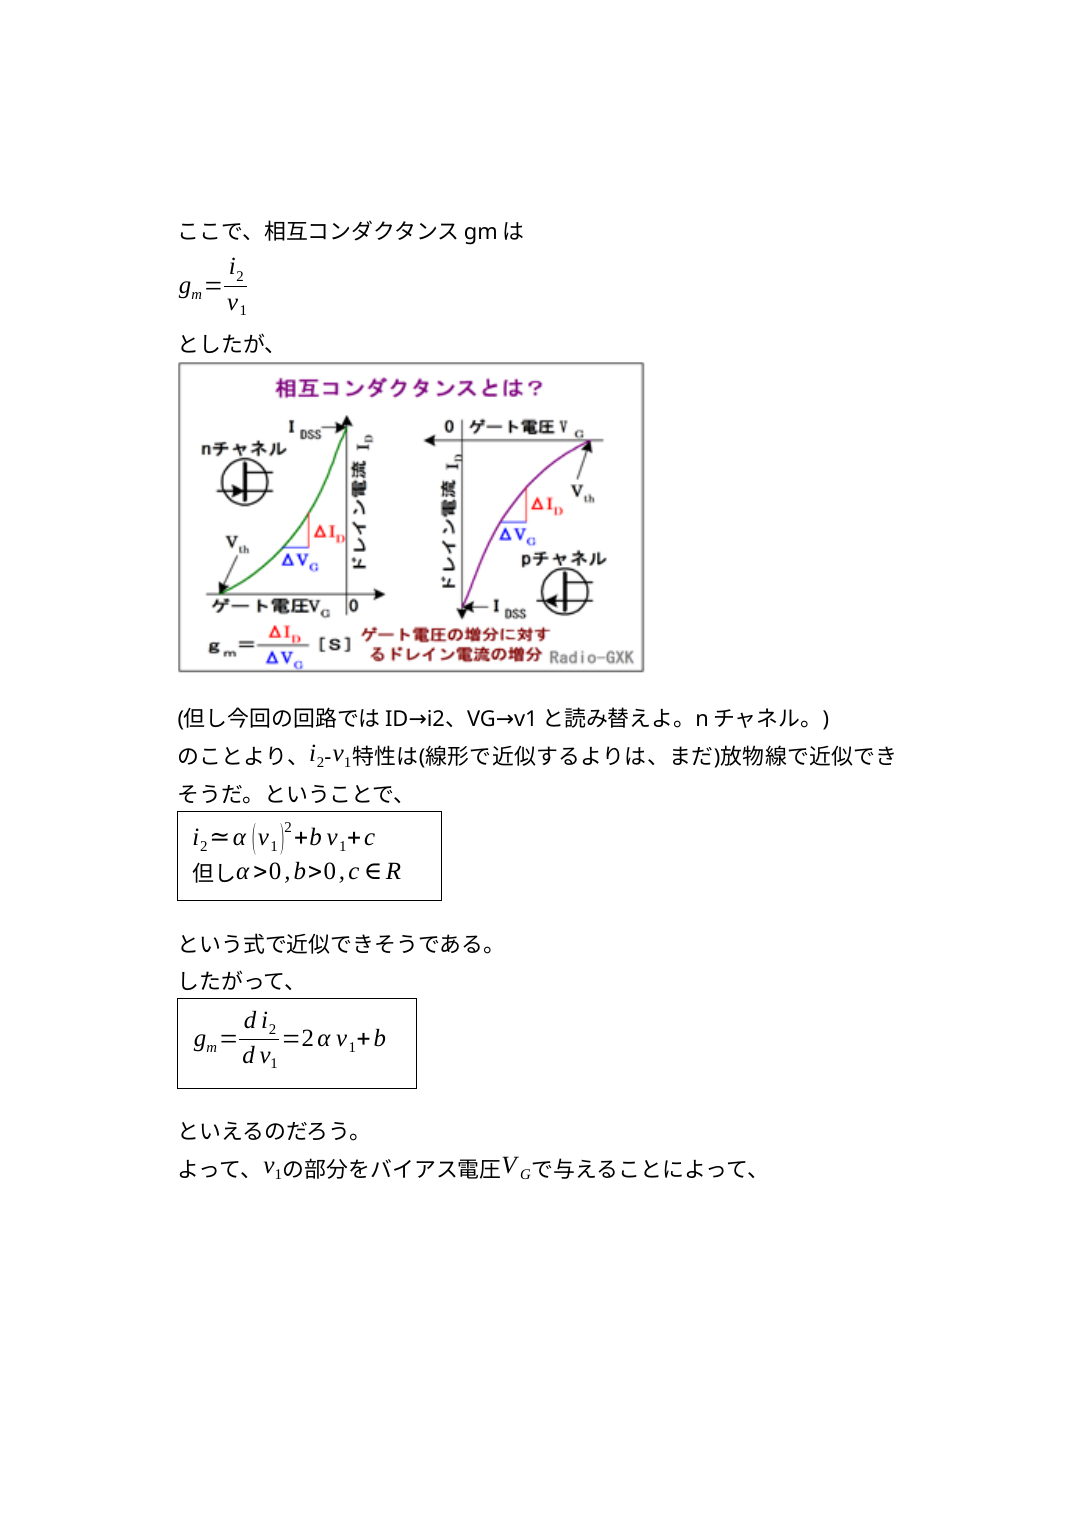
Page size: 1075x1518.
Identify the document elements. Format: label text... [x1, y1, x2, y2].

text としたが、 [177, 324, 898, 361]
text (但し今回の回路ではID→i2、VG→v1と読み替えよ。nチャネル。) [177, 699, 898, 736]
text よって、の部分をバイアス電圧で与えることによって、 [177, 1149, 898, 1186]
text という式で近似できそうである。 [177, 924, 898, 961]
text ここで、相互コンダクタンスgmは [177, 211, 898, 249]
text のことより、-特性は(線形で近似するよりは、まだ)放物線で近似できそうだ。ということで、 [177, 736, 898, 811]
picture [177, 361, 646, 674]
text したがって、 [177, 961, 898, 999]
text といえるのだろう。 [177, 1111, 898, 1149]
